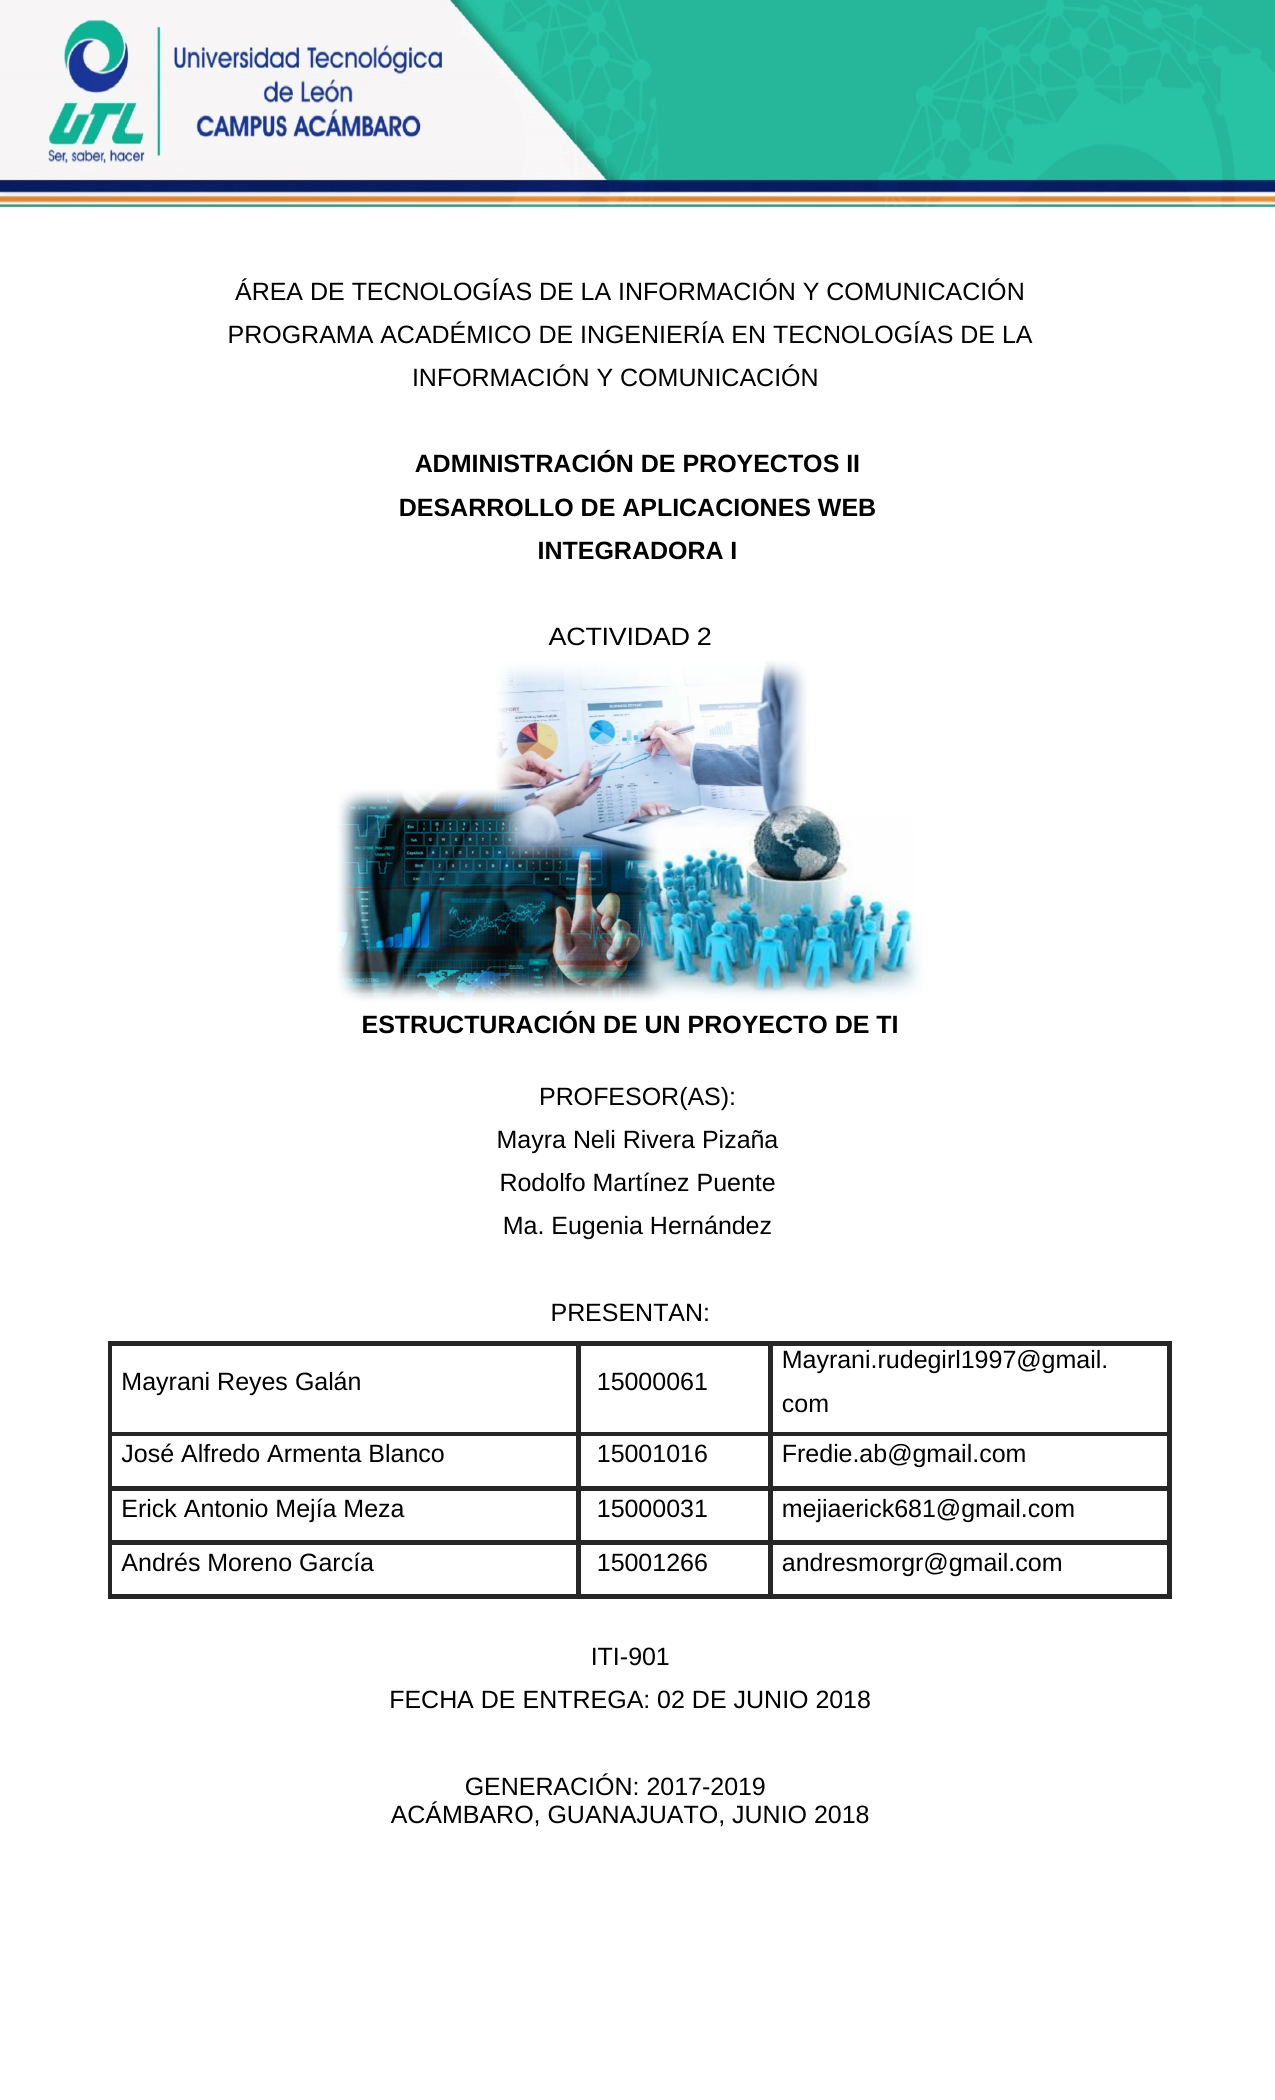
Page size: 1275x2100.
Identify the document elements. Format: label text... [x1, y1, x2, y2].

text Ma. Eugenia Hernández [177, 1211, 1098, 1240]
text ÁREA DE TECNOLOGÍAS DE LA INFORMACIÓN Y COMUNICACIÓN [177, 277, 1053, 306]
text GENERACIÓN: 2017-2019 [177, 1772, 1053, 1800]
table_cell andresmorgr@gmail.com [773, 1545, 1167, 1594]
text PROGRAMA ACADÉMICO DE INGENIERÍA EN TECNOLOGÍAS DE LA INFORMACIÓN Y COMUNICACIÓN [177, 320, 1053, 392]
text ESTRUCTURACIÓN DE UN PROYECTO DE TI [177, 1010, 1053, 1039]
table_cell Erick Antonio Mejía Meza [112, 1491, 576, 1540]
table_cell 15000031 [581, 1491, 768, 1540]
picture [363, 687, 903, 977]
text ITI-901 [177, 1642, 1053, 1671]
table_cell 15001266 [581, 1545, 768, 1594]
table_cell Fredie.ab@gmail.com [773, 1436, 1167, 1486]
text PROFESOR(AS): [177, 1082, 1098, 1111]
text INTEGRADORA I [177, 536, 1098, 564]
table_header Mayrani Reyes Galán [112, 1346, 576, 1432]
text DESARROLLO DE APLICACIONES WEB [177, 493, 1098, 521]
table_cell mejiaerick681@gmail.com [773, 1491, 1167, 1540]
table_header Mayrani.rudegirl1997@gmail.com [773, 1346, 1167, 1432]
text ACÁMBARO, GUANAJUATO, JUNIO 2018 [177, 1800, 1053, 1829]
text PRESENTAN: [177, 1298, 1053, 1326]
table_cell José Alfredo Armenta Blanco [112, 1436, 576, 1486]
text Mayra Neli Rivera Pizaña [177, 1125, 1098, 1154]
text ADMINISTRACIÓN DE PROYECTOS II [177, 449, 1098, 478]
picture [0, 0, 1275, 211]
text FECHA DE ENTREGA: 02 DE JUNIO 2018 [177, 1685, 1053, 1714]
text Rodolfo Martínez Puente [177, 1168, 1098, 1197]
text ACTIVIDAD 2 [177, 622, 1053, 651]
table_cell 15001016 [581, 1436, 768, 1486]
table_cell Andrés Moreno García [112, 1545, 576, 1594]
table_header 15000061 [581, 1346, 768, 1432]
